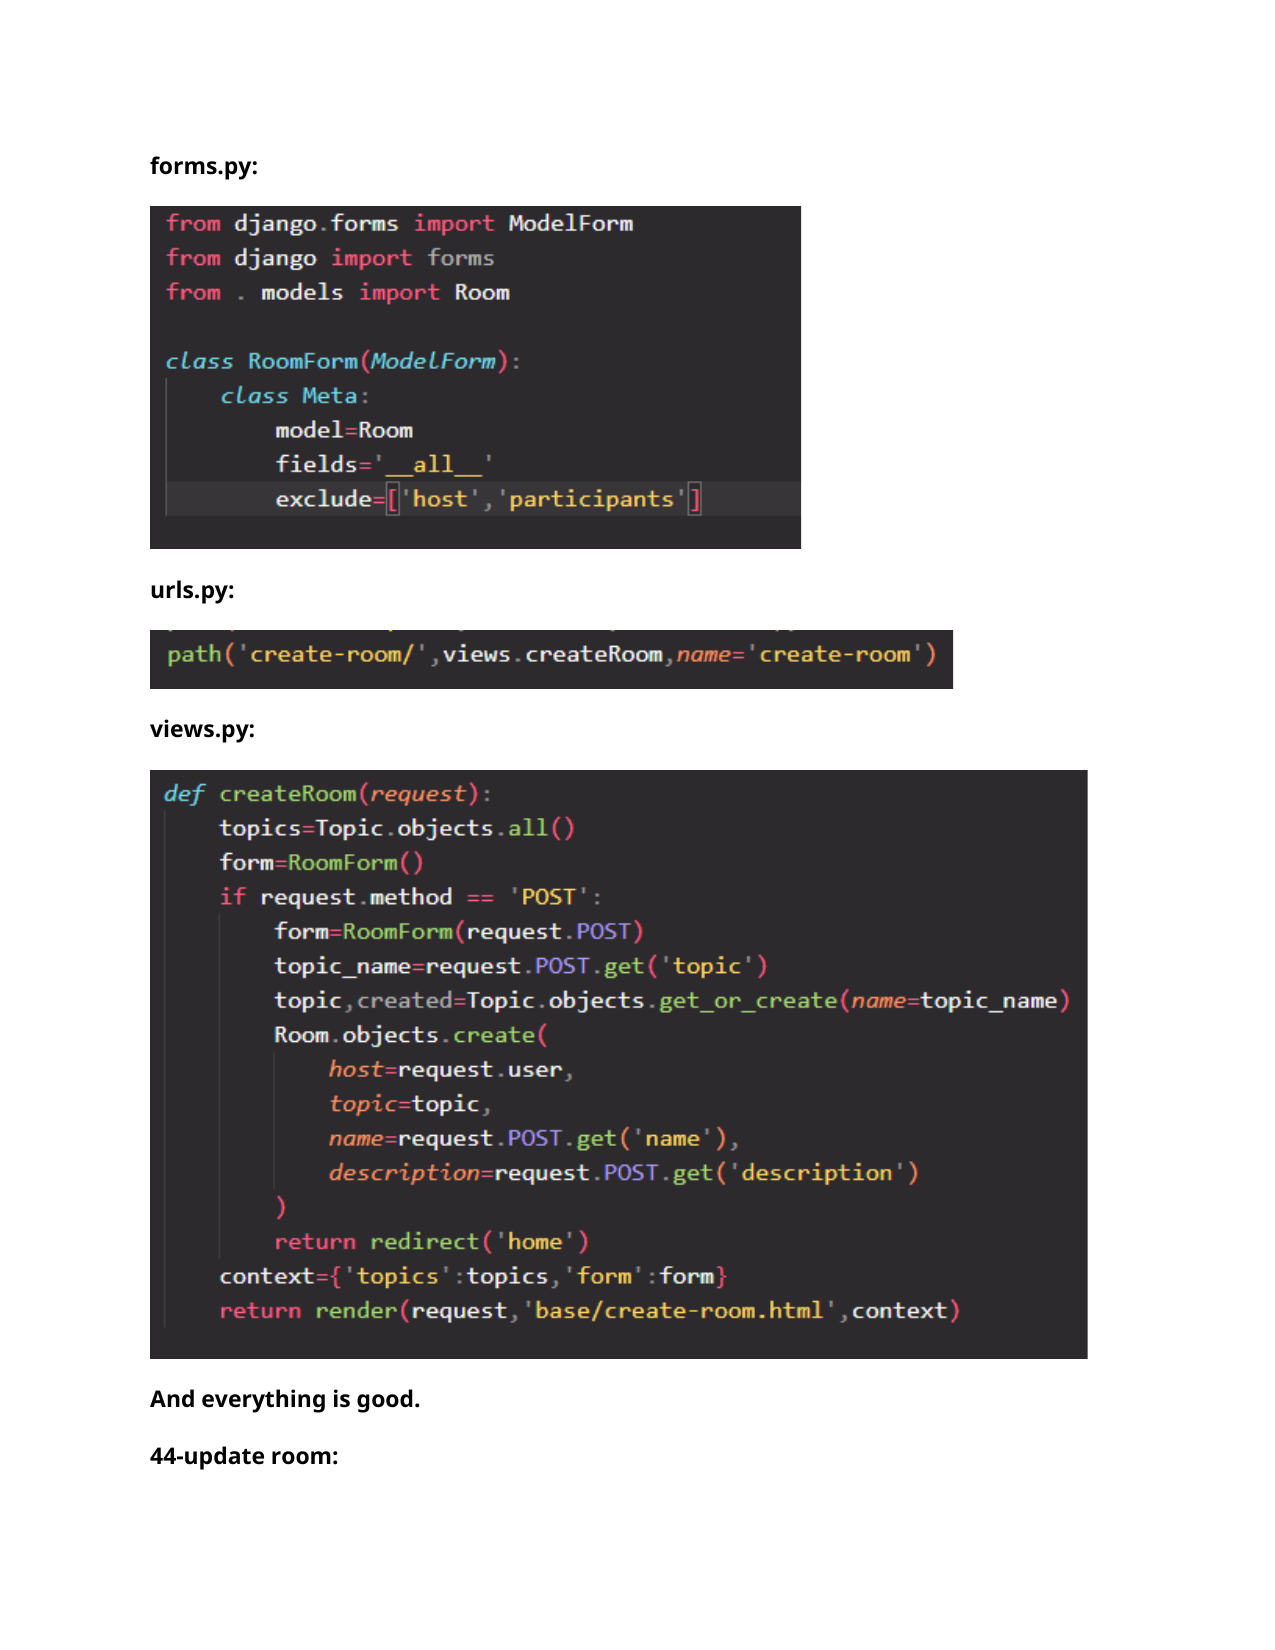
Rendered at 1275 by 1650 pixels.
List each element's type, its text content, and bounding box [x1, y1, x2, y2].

picture [150, 206, 802, 549]
text And everything is good. [150, 1383, 1125, 1414]
text views.py: [150, 713, 1125, 744]
text 44-update room: [150, 1440, 1125, 1471]
picture [150, 770, 1088, 1359]
text urls.py: [150, 574, 1125, 605]
text forms.py: [150, 150, 1125, 181]
picture [150, 630, 954, 689]
